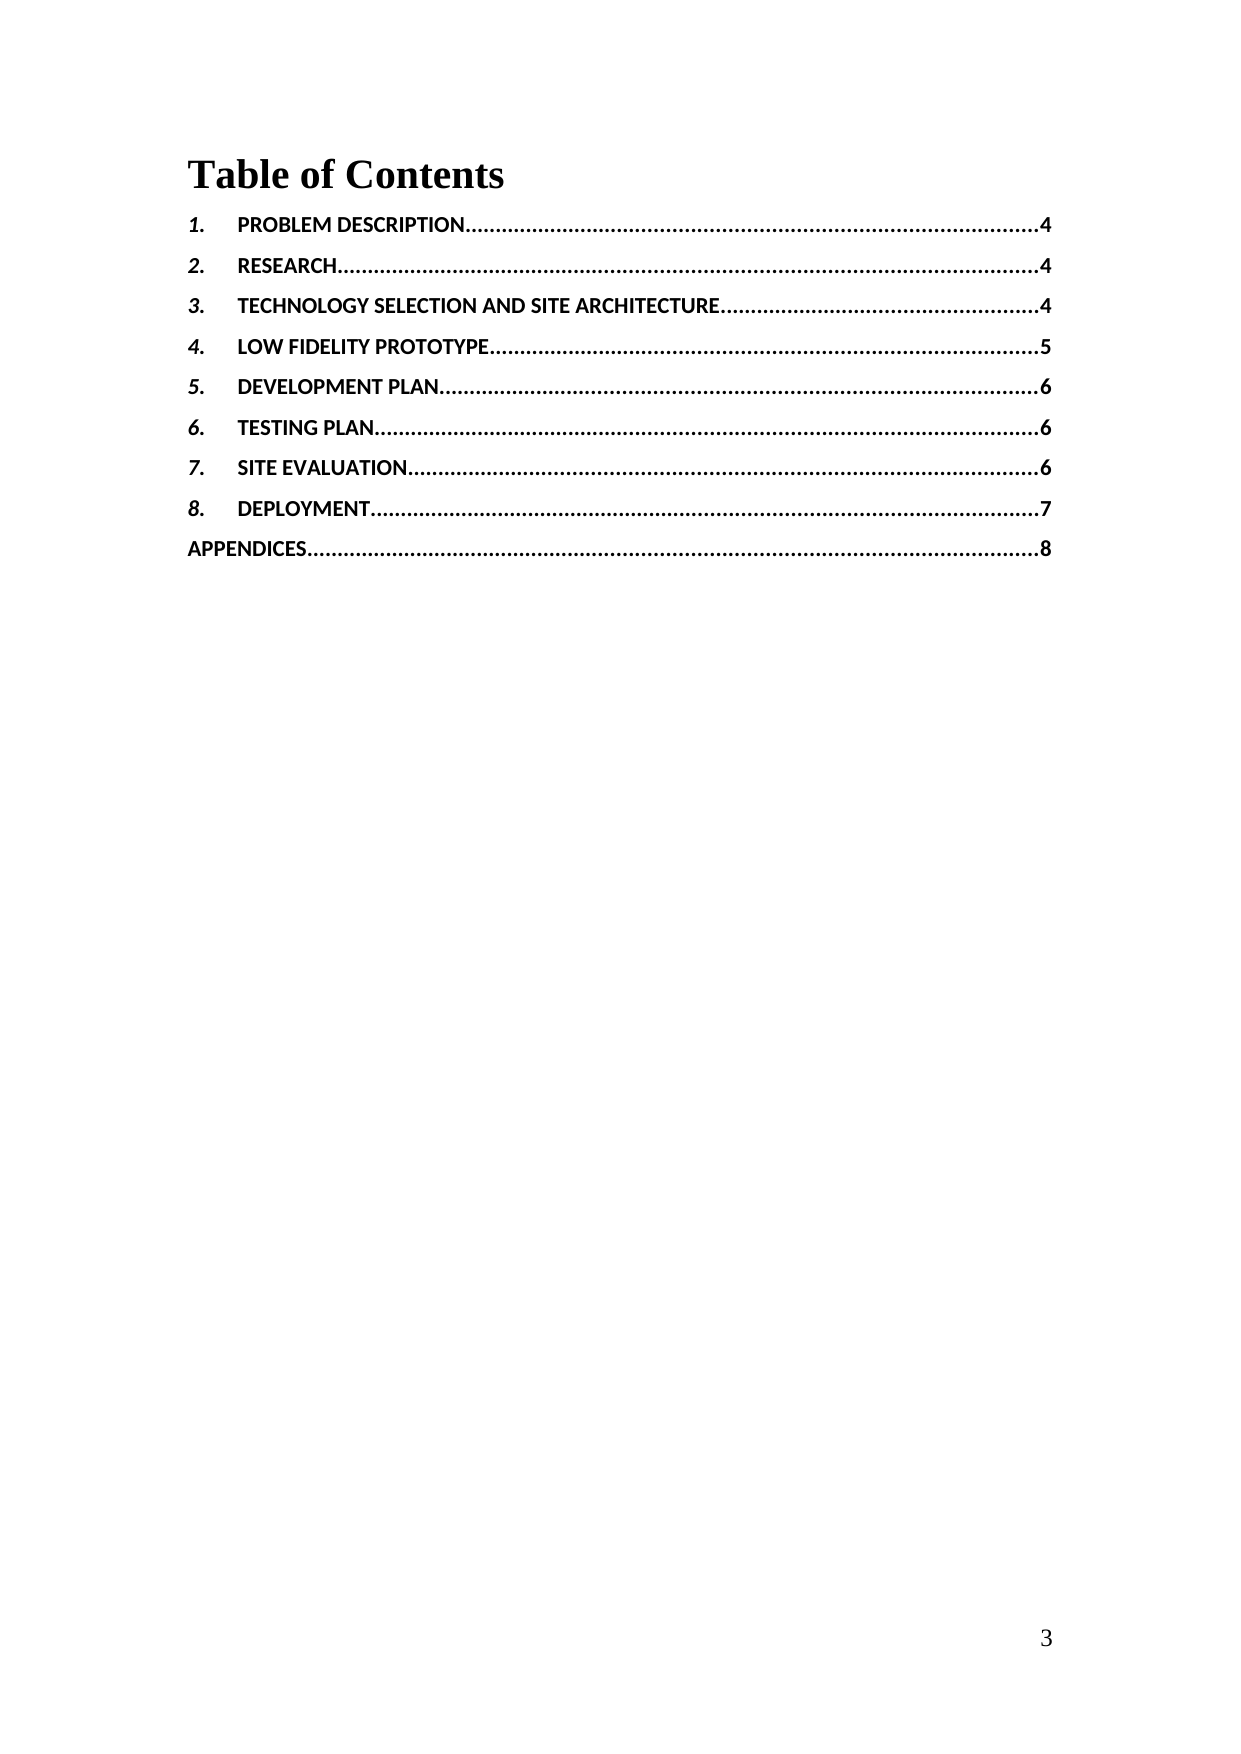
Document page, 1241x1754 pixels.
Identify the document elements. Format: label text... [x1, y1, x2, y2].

text Appendices 8 [187, 534, 1053, 563]
text 6. Testing Plan 6 [187, 413, 1053, 441]
text 4. Low Fidelity Prototype 5 [187, 332, 1053, 360]
subtitle Table of Contents [187, 150, 1053, 198]
text 1. Problem Description 4 [187, 210, 1053, 238]
text 3. Technology Selection and Site Architecture 4 [187, 291, 1053, 319]
text 2. Research 4 [187, 251, 1053, 279]
text 7. Site Evaluation 6 [187, 453, 1053, 482]
text 8. Deployment 7 [187, 494, 1053, 522]
text 5. Development Plan 6 [187, 372, 1053, 401]
